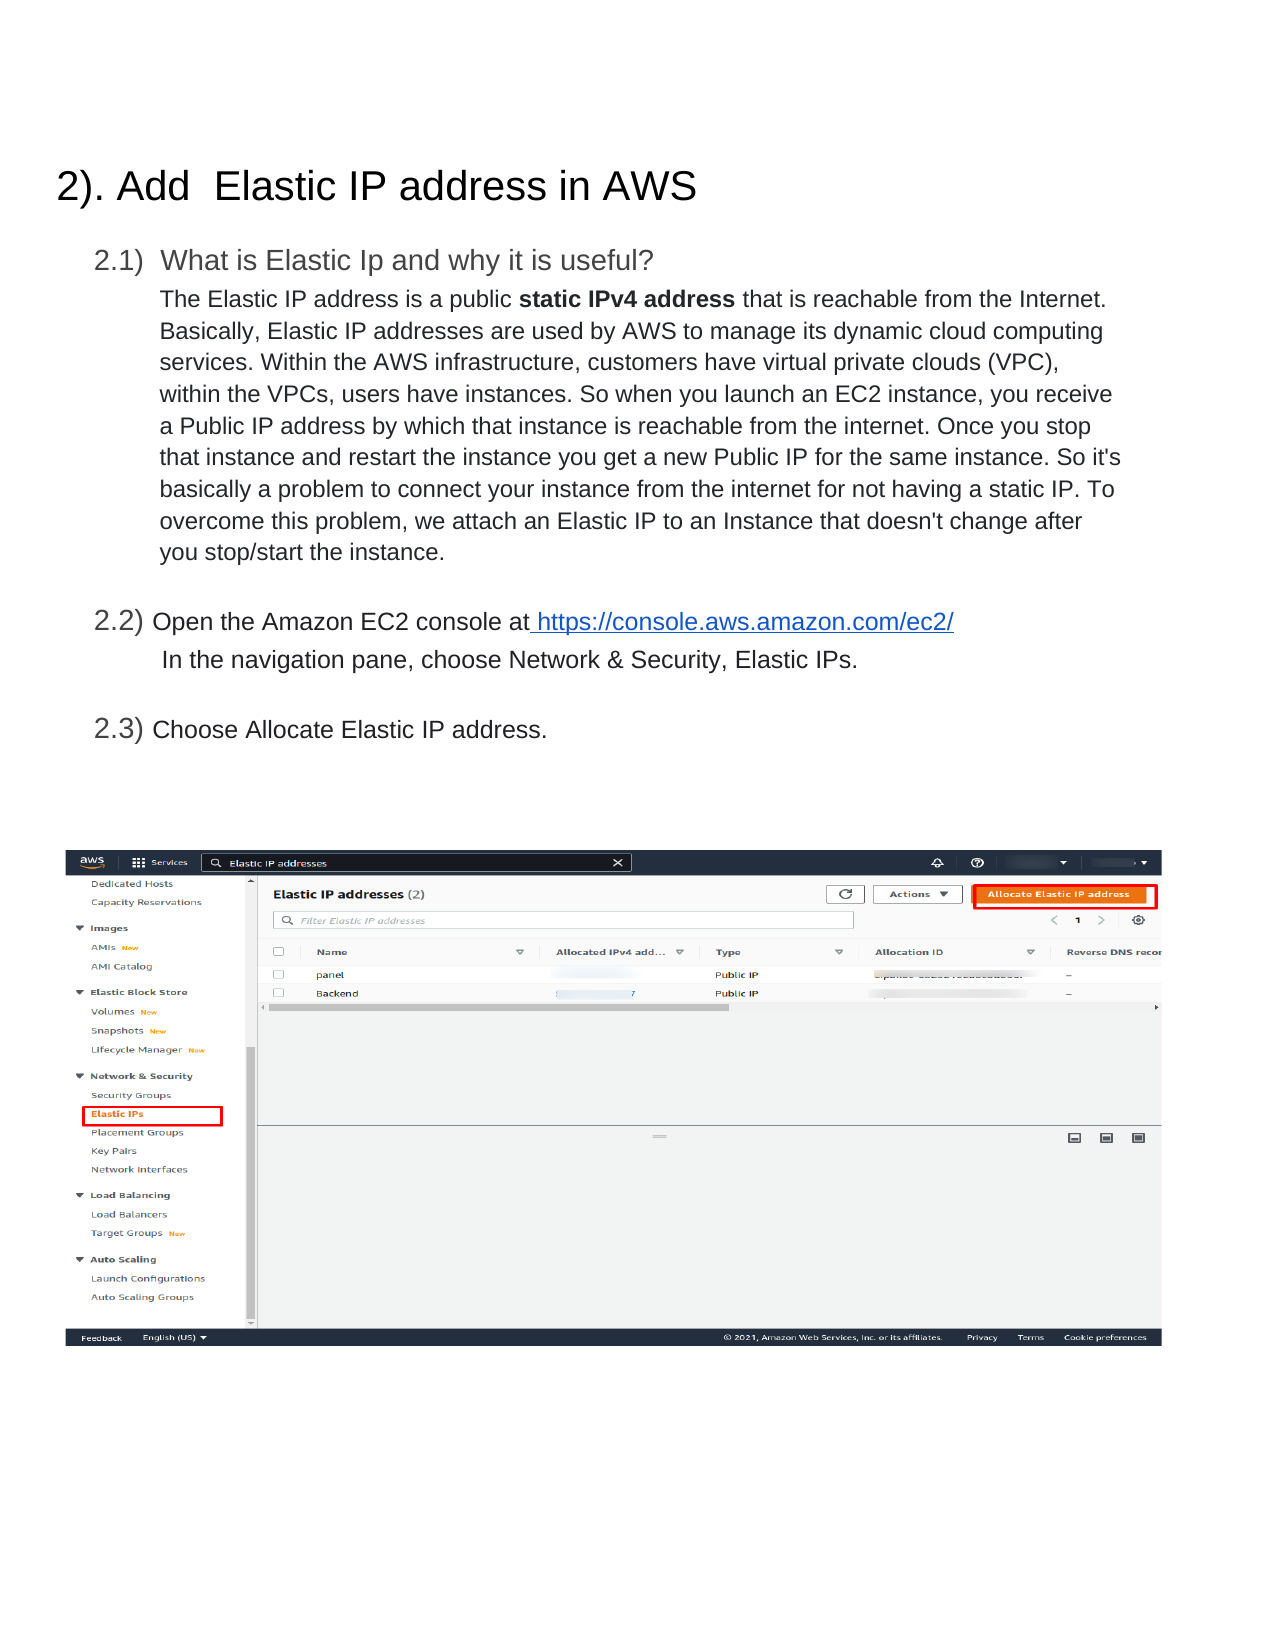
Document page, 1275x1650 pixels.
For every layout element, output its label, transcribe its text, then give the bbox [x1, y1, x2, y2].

picture [65, 850, 1162, 1346]
text The Elastic IP address is a public static IPv4 address that is reachable from the Internet. Basically, Elastic IP addresses are used by AWS to manage its dynamic cloud computing services. Within the AWS infrastructure, customers have virtual private clouds (VPC), within the VPCs, users have instances. So when you launch an EC2 instance, you receive a Public IP address by which that instance is reachable from the internet. Once you stop that instance and restart the instance you get a new Public IP for the same instance. So it's basically a problem to connect your instance from the internet for not having a static IP. To overcome this problem, we attach an Elastic IP to an Instance that doesn't change after you stop/start the instance. [159, 285, 1125, 566]
subtitle 2.1) What is Elastic Ip and why it is useful? [94, 243, 1125, 277]
subtitle 2.3) Choose Allocate Elastic IP address. [94, 711, 1125, 745]
subtitle 2). Add Elastic IP address in AWS [56, 162, 1125, 210]
text In the navigation pane, choose Network & Security, Elastic IPs. [141, 645, 1125, 674]
subtitle 2.2) Open the Amazon EC2 console at https://console.aws.amazon.com/ec2/ [94, 603, 1125, 637]
